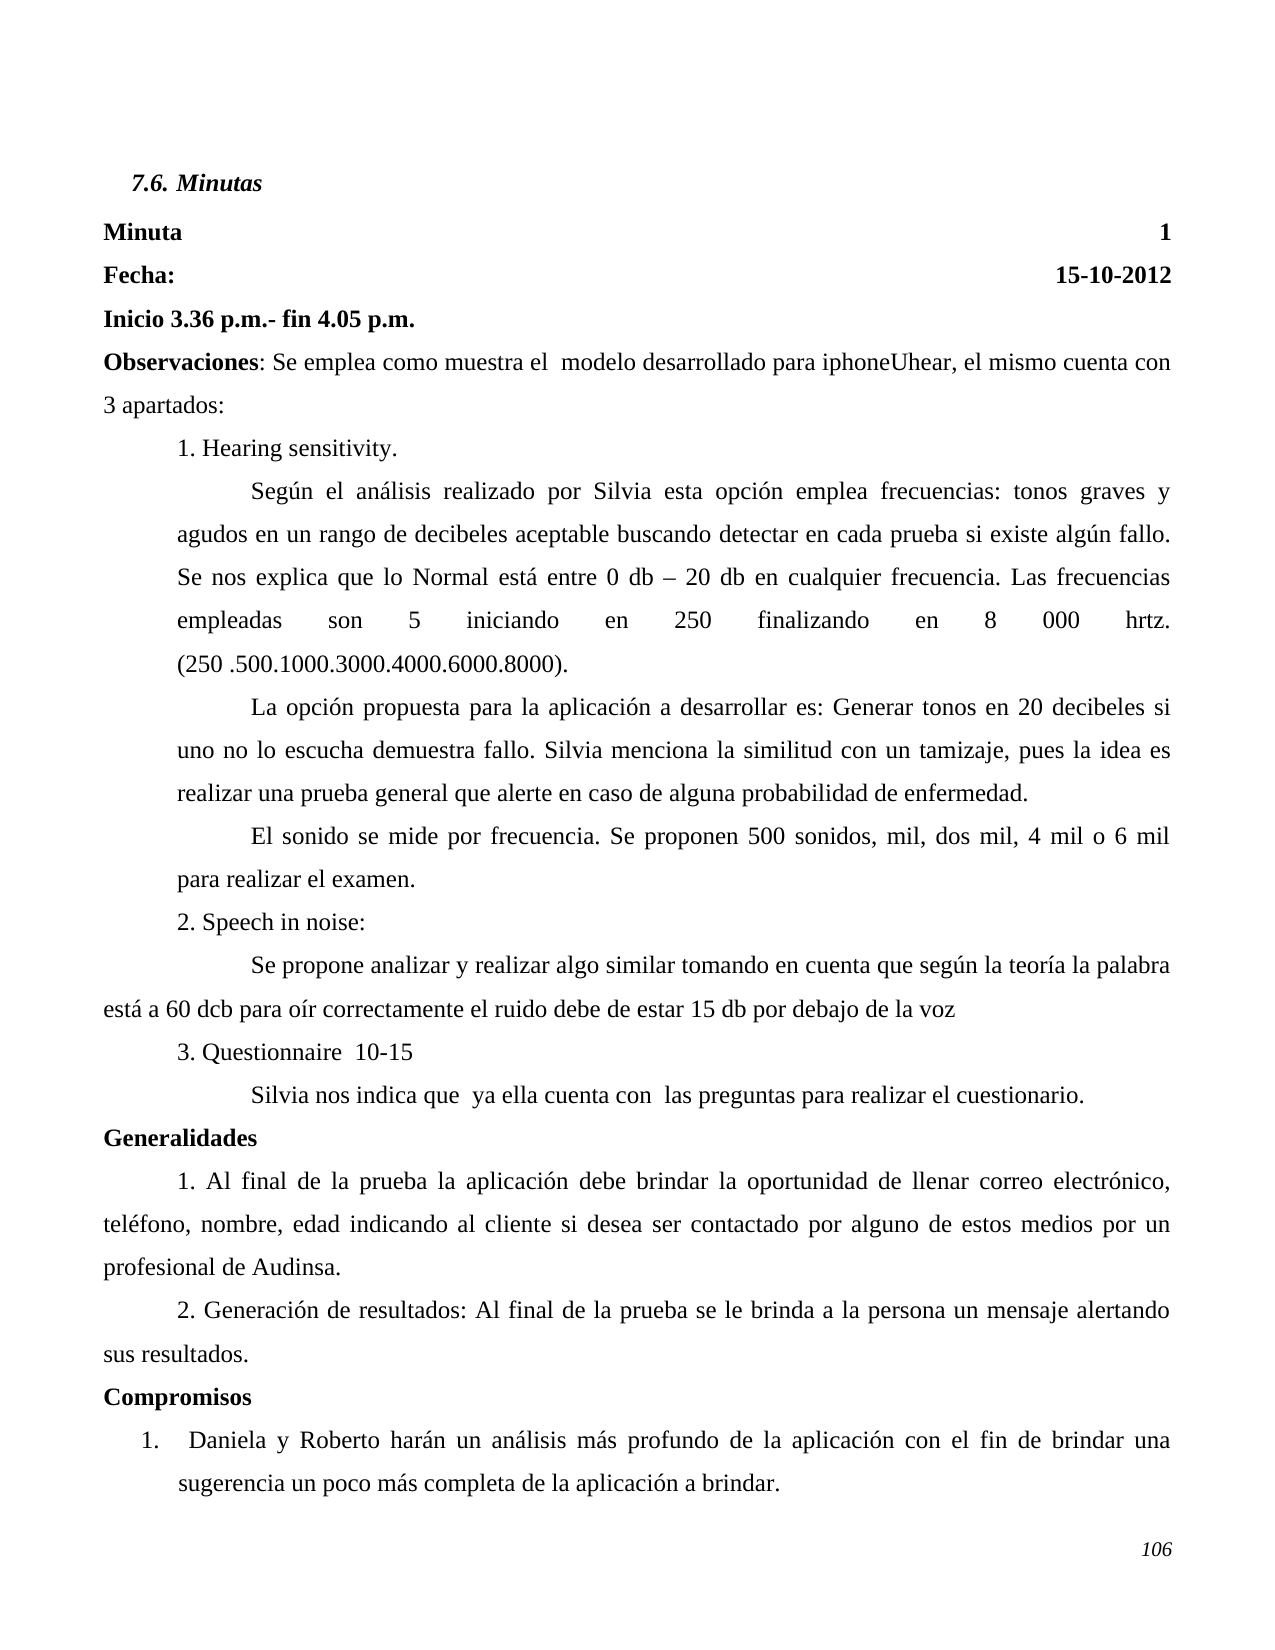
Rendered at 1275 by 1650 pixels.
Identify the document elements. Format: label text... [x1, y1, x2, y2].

text 1. Al final de la prueba la aplicación debe brindar la oportunidad de llenar correo electrónico, teléfono, nombre, edad indicando al cliente si desea ser contactado por alguno de estos medios por un profesional de Audinsa. [103, 1166, 1172, 1281]
text El sonido se mide por frecuencia. Se proponen 500 sonidos, mil, dos mil, 4 mil o 6 mil para realizar el examen. [177, 821, 1172, 893]
list Daniela y Roberto harán un análisis más profundo de la aplicación con el fin de brindar una sugerencia un poco más completa de la aplicación a brindar. [141, 1425, 1172, 1497]
text Según el análisis realizado por Silvia esta opción emplea frecuencias: tonos graves y agudos en un rango de decibeles aceptable buscando detectar en cada prueba si existe algún fallo. Se nos explica que lo Normal está entre 0 db – 20 db en cualquier frecuencia. Las frecuencias empleadas son 5 iniciando en 250 finalizando en 8 000 hrtz. (250 .500.1000.3000.4000.6000.8000). [177, 476, 1172, 677]
text La opción propuesta para la aplicación a desarrollar es: Generar tonos en 20 decibeles si uno no lo escucha demuestra fallo. Silvia menciona la similitud con un tamizaje, pues la idea es realizar una prueba general que alerte en caso de alguna probabilidad de enfermedad. [177, 692, 1172, 807]
text Generalidades [103, 1123, 1172, 1152]
text 3. Questionnaire 10-15 [103, 1037, 1172, 1066]
text 1. Hearing sensitivity. [103, 433, 1172, 462]
text Minutas [131, 168, 1172, 197]
text Silvia nos indica que ya ella cuenta con las preguntas para realizar el cuestionario. [177, 1080, 1172, 1109]
text Se propone analizar y realizar algo similar tomando en cuenta que según la teoría la palabra está a 60 dcb para oír correctamente el ruido debe de estar 15 db por debajo de la voz [103, 951, 1172, 1022]
text Compromisos [103, 1382, 1172, 1411]
text 2. Speech in noise: [103, 907, 1172, 936]
text Minuta 1 Fecha: 15-10-2012 Inicio 3.36 p.m.- fin 4.05 p.m. [103, 217, 1172, 332]
text Observaciones: Se emplea como muestra el modelo desarrollado para iphoneUhear, el mismo cuenta con 3 apartados: [103, 347, 1172, 419]
text 2. Generación de resultados: Al final de la prueba se le brinda a la persona un mensaje alertando sus resultados. [103, 1296, 1172, 1367]
